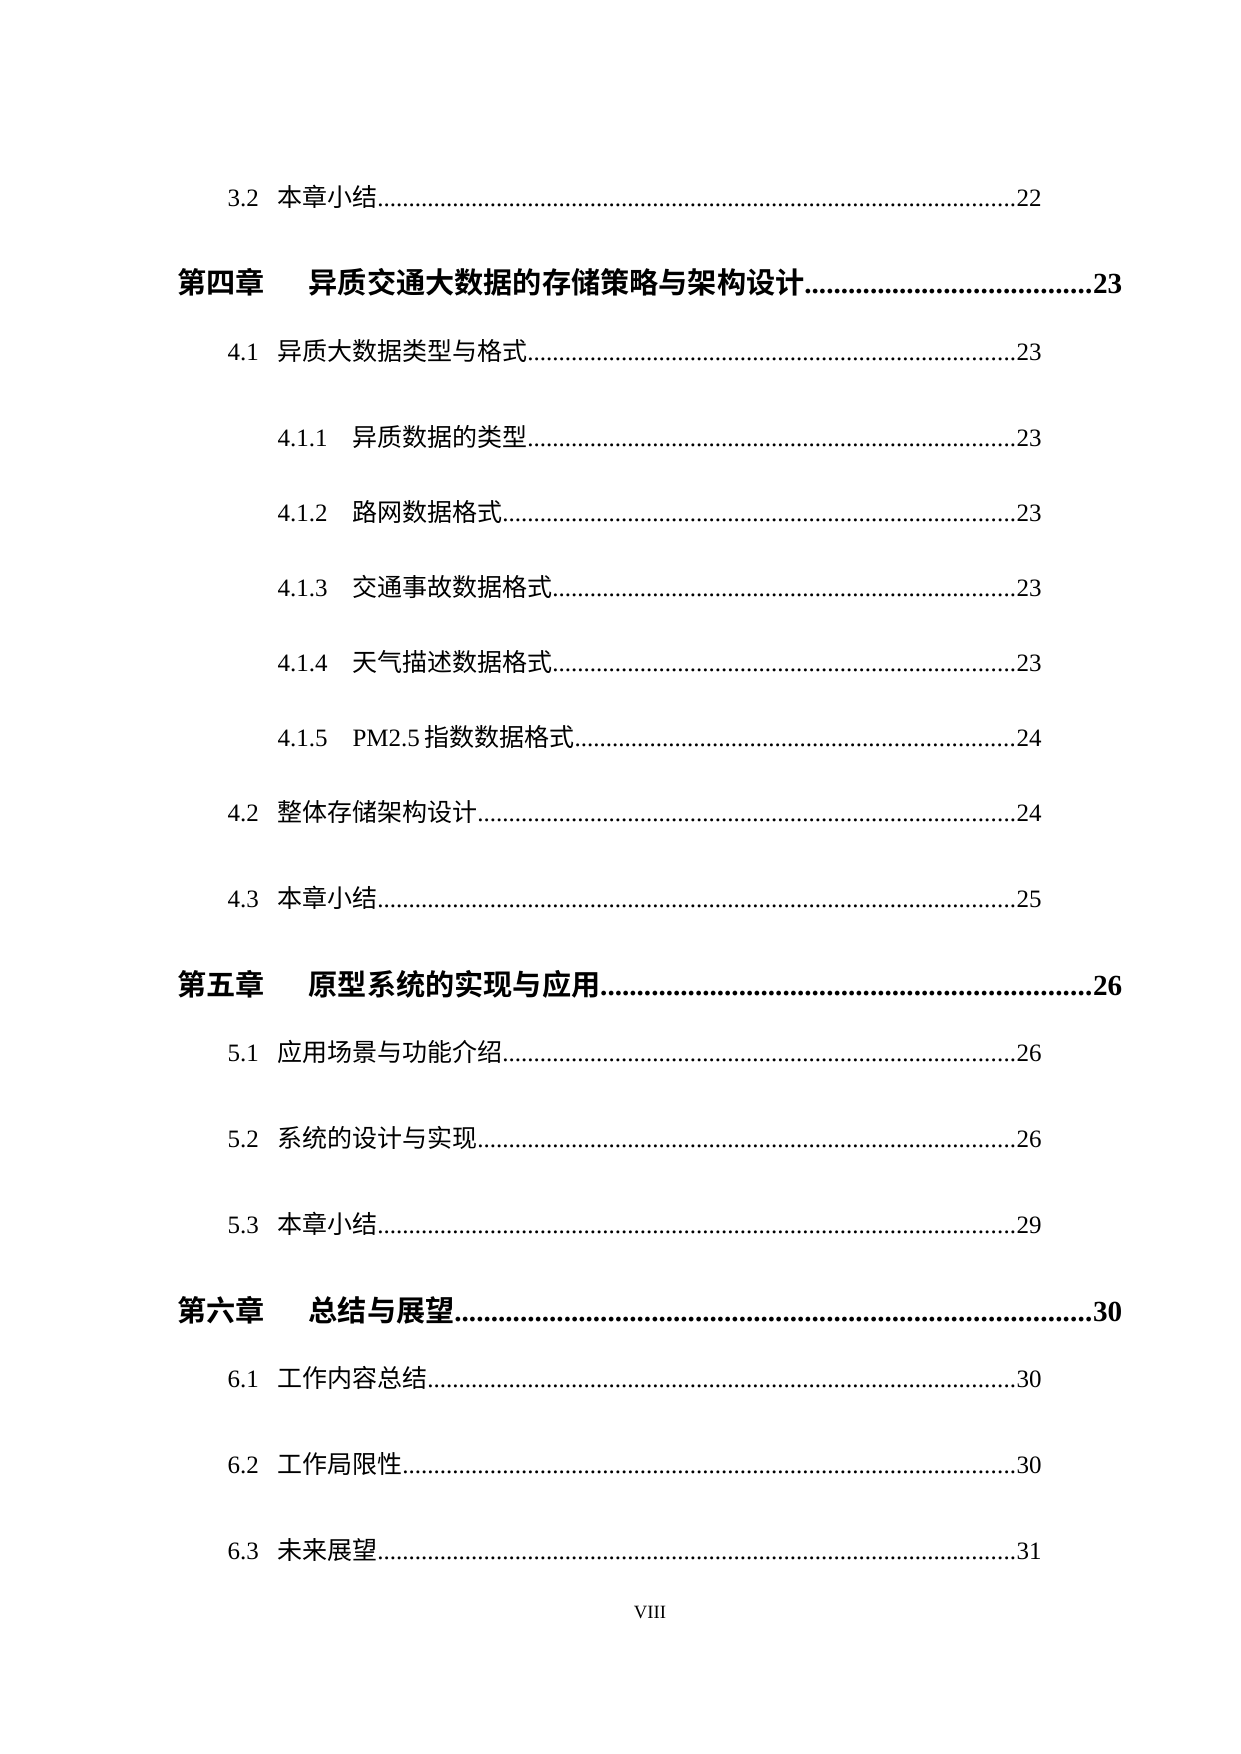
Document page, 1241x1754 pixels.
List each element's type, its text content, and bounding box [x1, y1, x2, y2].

text 第六章 总结与展望 30 [177, 1275, 1122, 1343]
text 6.1 工作内容总结 30 [227, 1343, 1122, 1411]
text 4.1.4 天气描述数据格式 23 [277, 626, 1122, 694]
text 5.1 应用场景与功能介绍 26 [227, 1017, 1122, 1084]
text 第四章 异质交通大数据的存储策略与架构设计 23 [177, 247, 1122, 315]
text 3.2 本章小结 22 [227, 161, 1122, 229]
text 第五章 原型系统的实现与应用 26 [177, 949, 1122, 1017]
text 4.1.1 异质数据的类型 23 [277, 401, 1122, 469]
text 4.1 异质大数据类型与格式 23 [227, 315, 1122, 383]
text 6.3 未来展望 31 [227, 1515, 1122, 1583]
text 4.3 本章小结 25 [227, 863, 1122, 931]
text 4.1.3 交通事故数据格式 23 [277, 551, 1122, 619]
text 5.3 本章小结 29 [227, 1189, 1122, 1257]
text 6.2 工作局限性 30 [227, 1429, 1122, 1497]
text 5.2 系统的设计与实现 26 [227, 1103, 1122, 1171]
text 4.1.5 PM2.5指数数据格式 24 [277, 702, 1122, 769]
text 4.2 整体存储架构设计 24 [227, 777, 1122, 844]
text 4.1.2 路网数据格式 23 [277, 476, 1122, 544]
